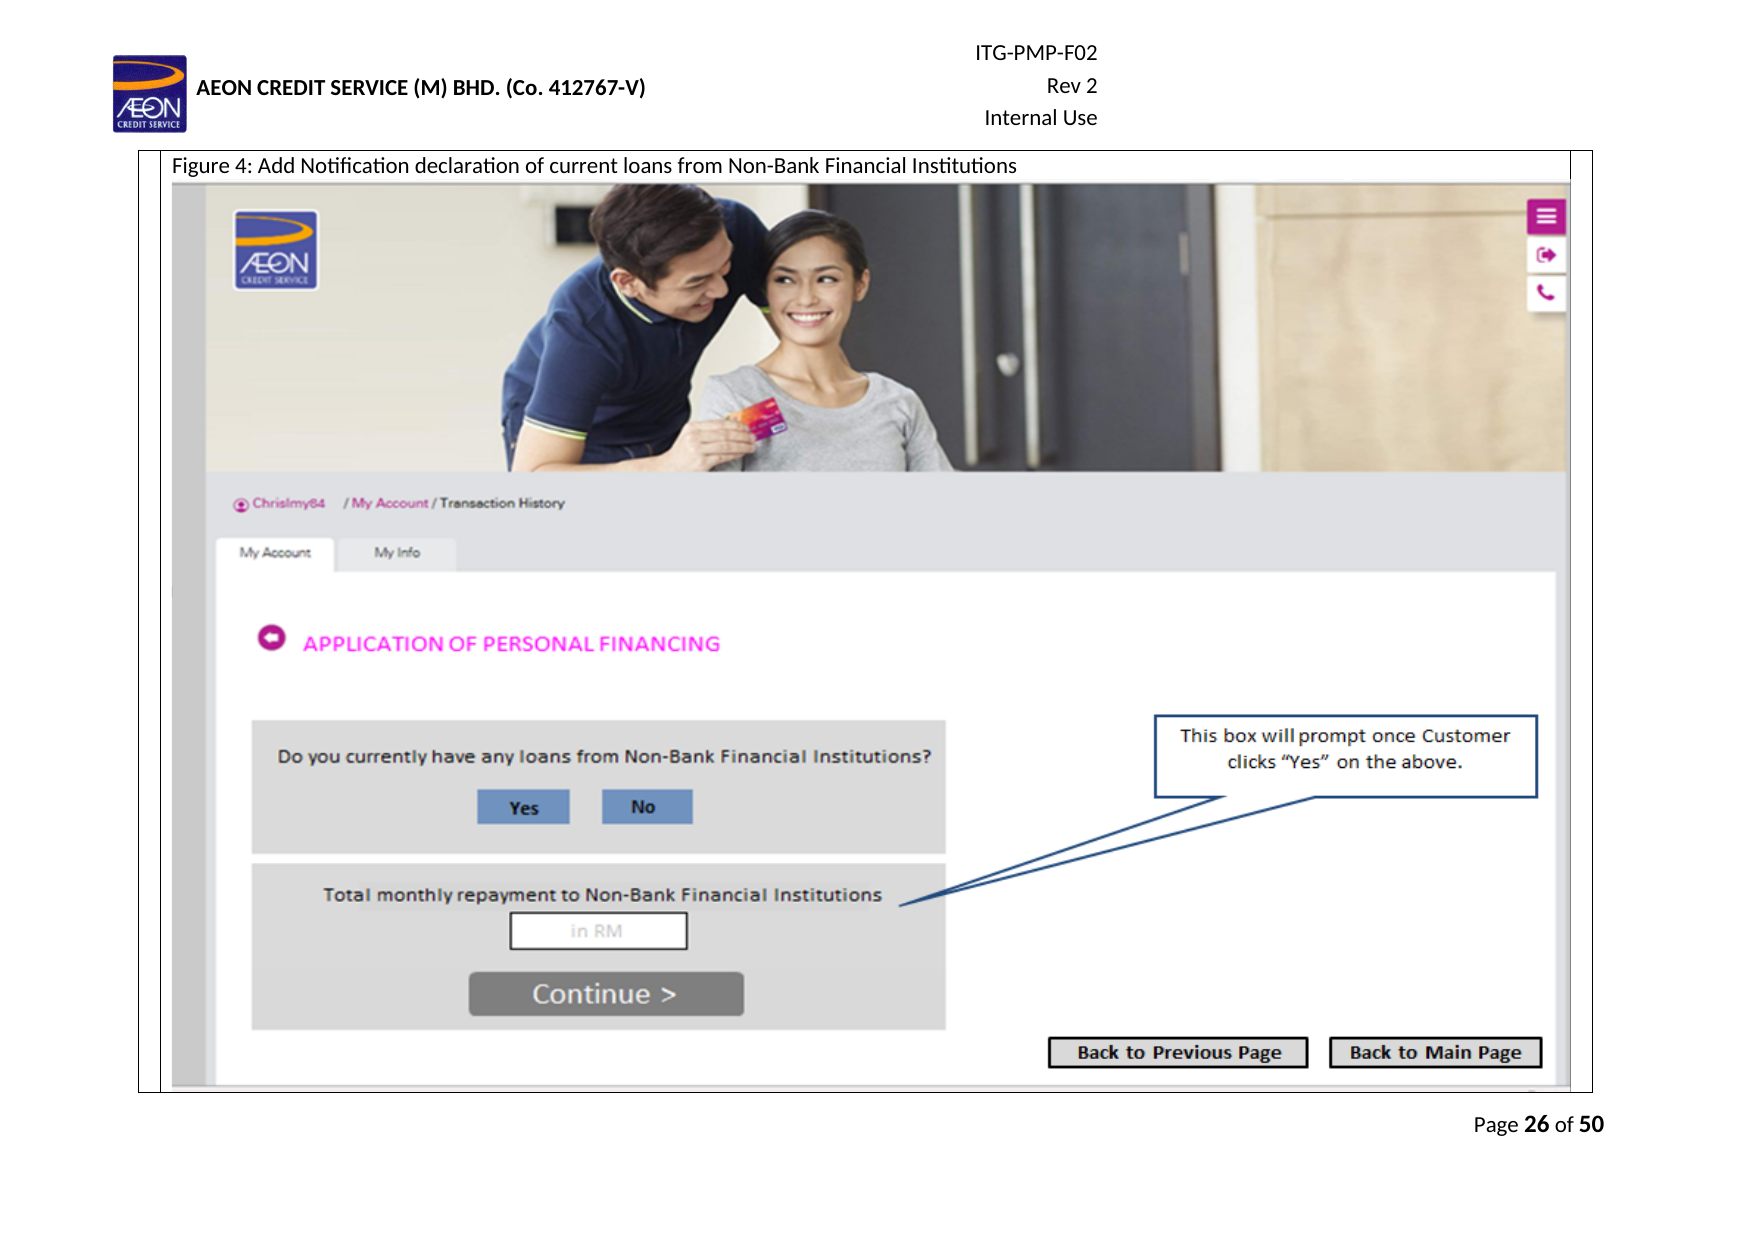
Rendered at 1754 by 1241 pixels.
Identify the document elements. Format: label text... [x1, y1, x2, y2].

table_header [139, 151, 160, 1092]
picture [112, 55, 187, 133]
table_header [1571, 151, 1592, 1092]
picture [171, 179, 1571, 1092]
